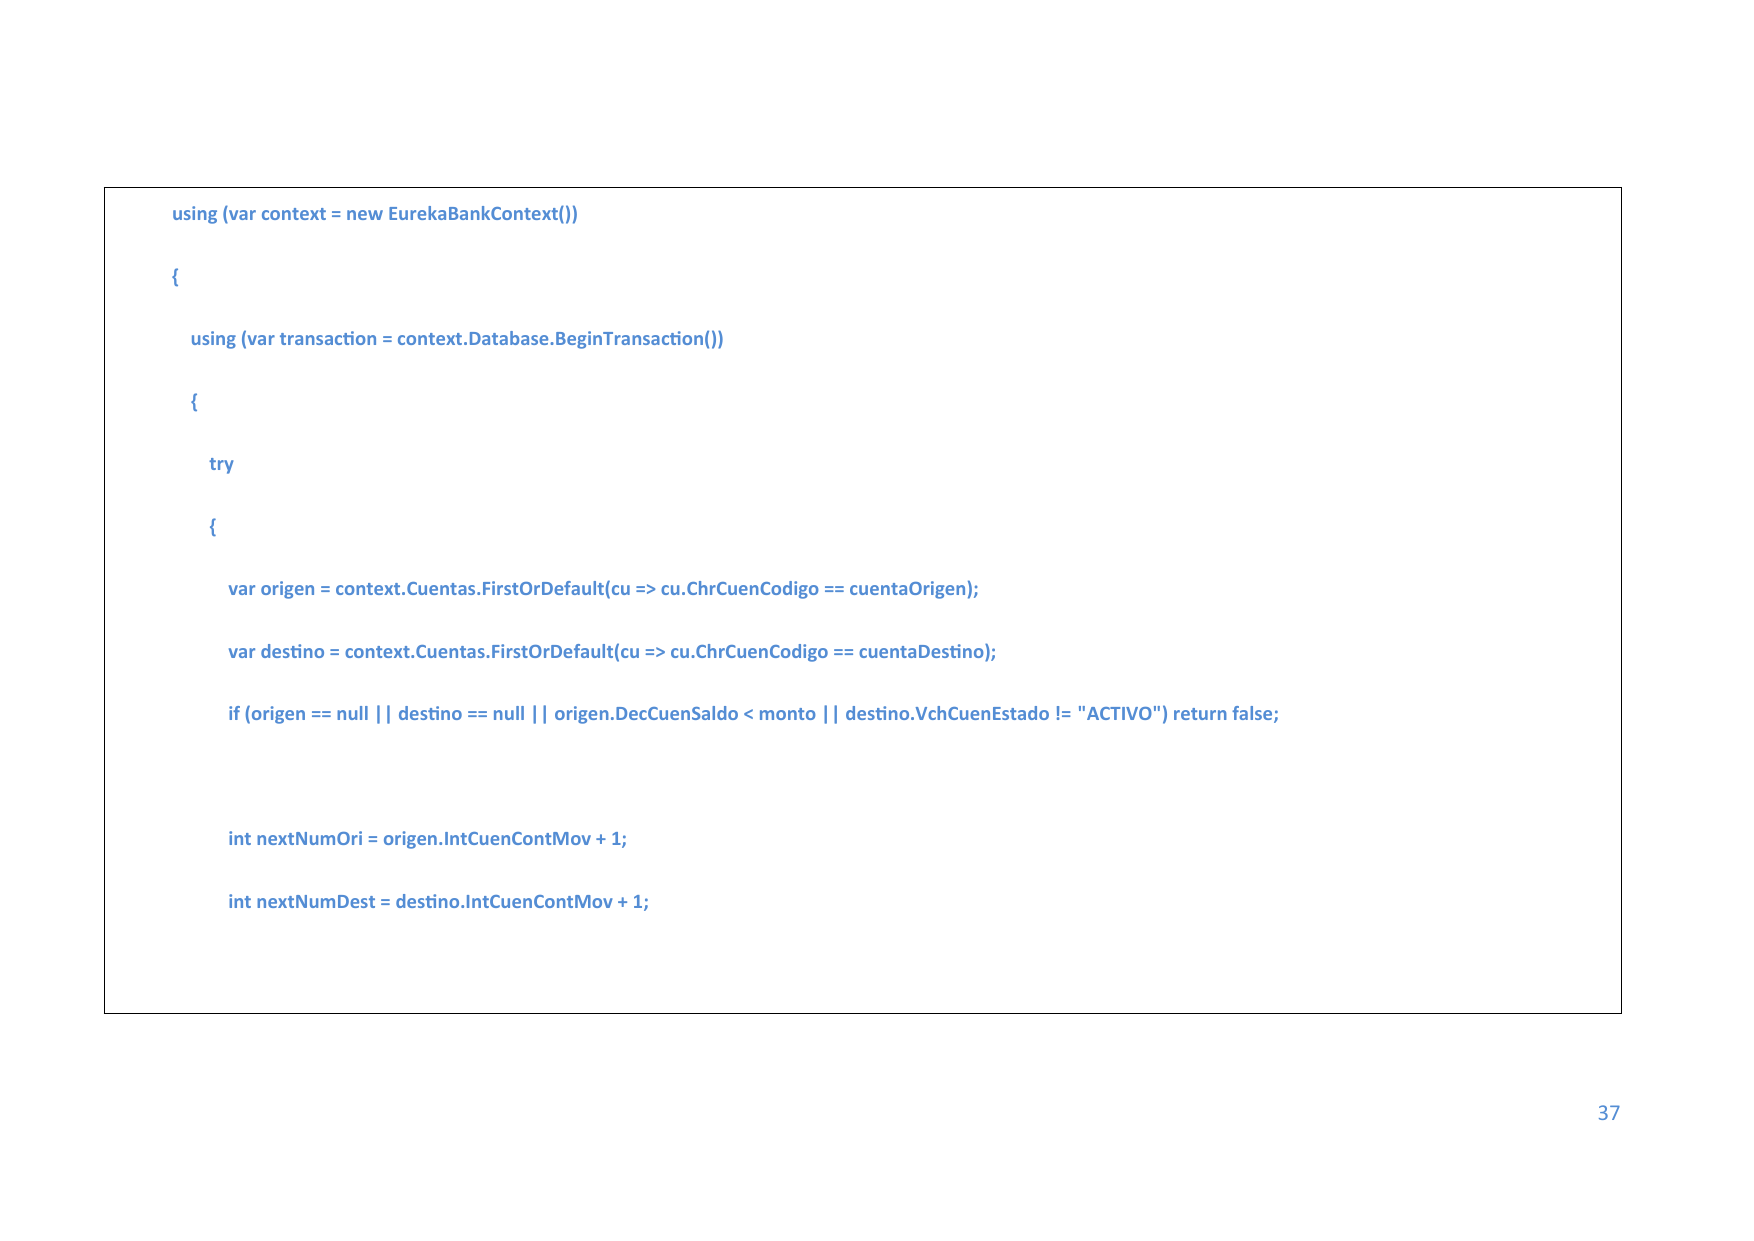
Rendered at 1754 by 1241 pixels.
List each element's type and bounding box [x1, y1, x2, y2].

table_header [105, 188, 1621, 1013]
